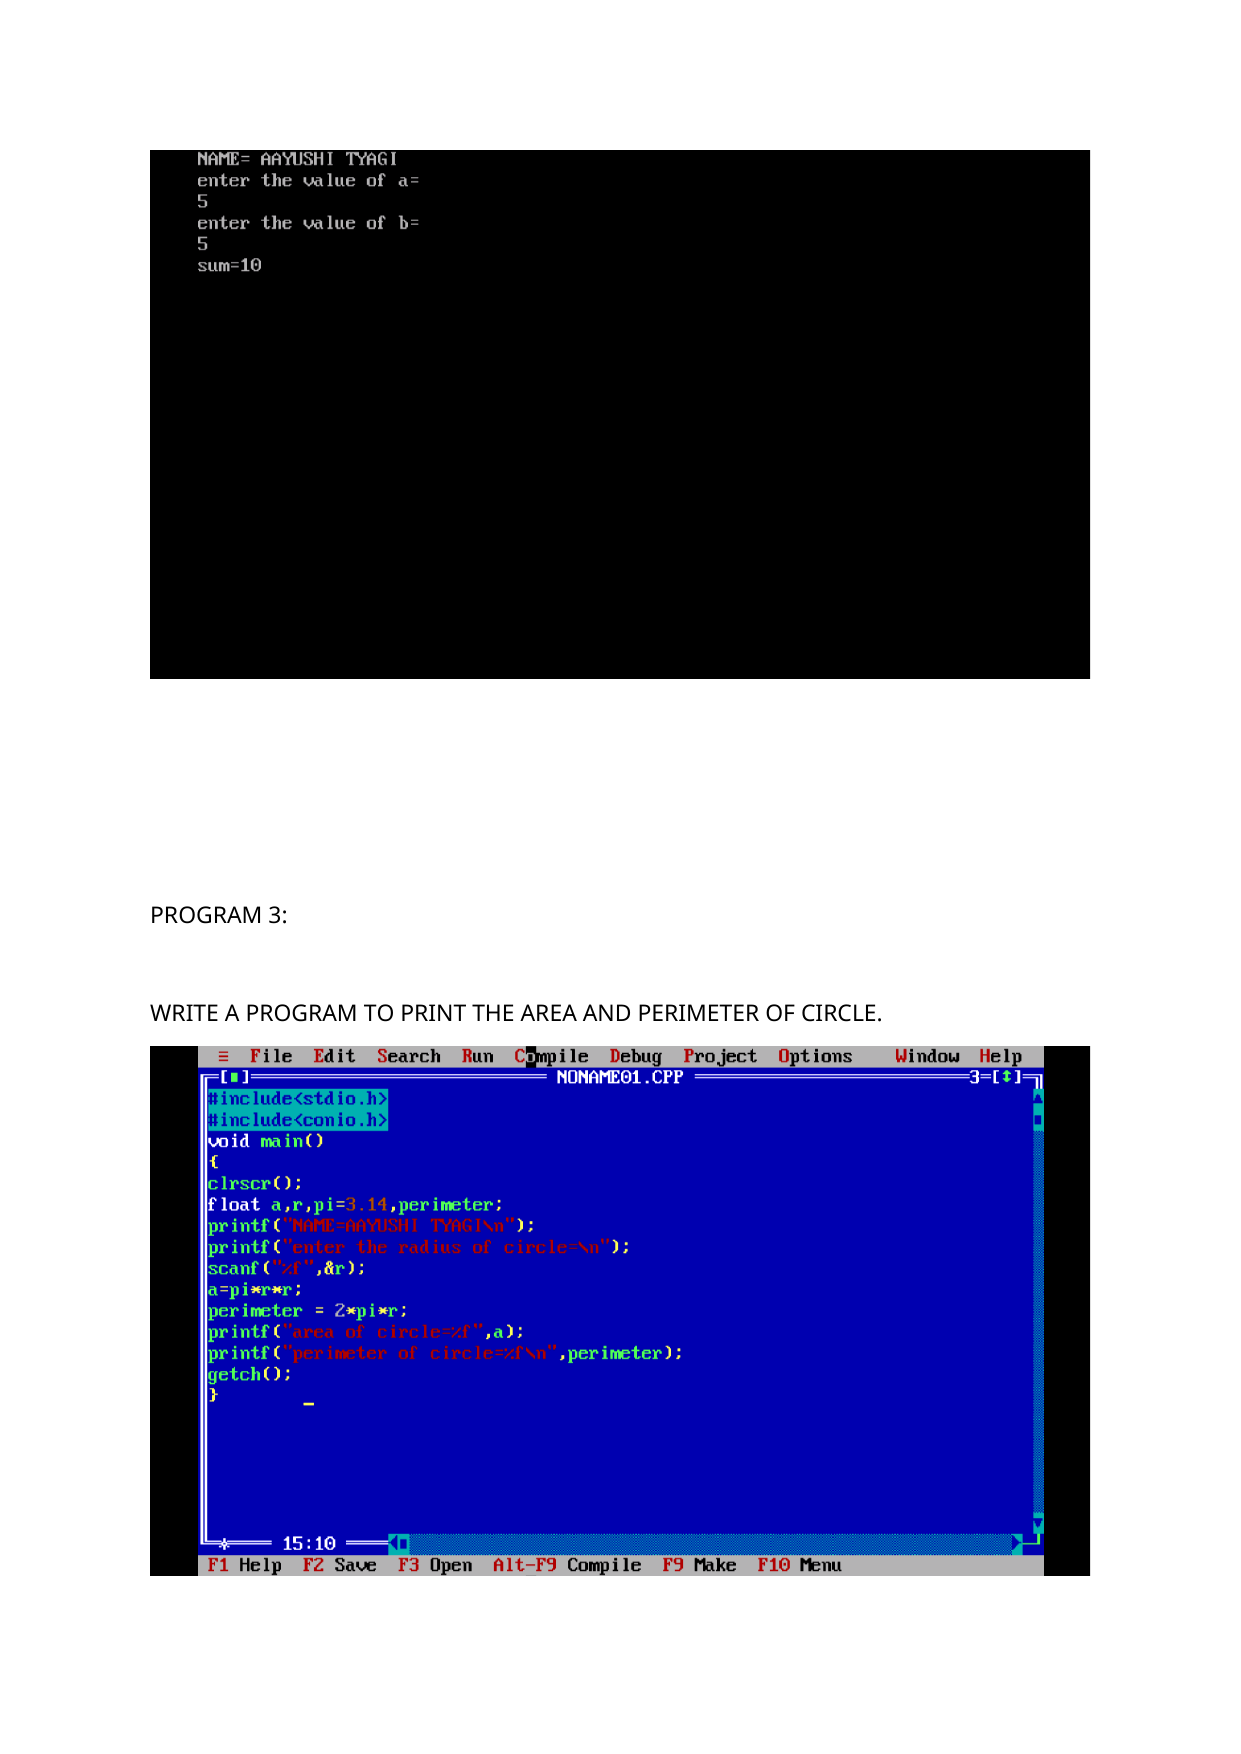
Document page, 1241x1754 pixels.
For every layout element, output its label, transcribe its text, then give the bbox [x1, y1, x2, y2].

text PROGRAM 3: [150, 899, 1090, 930]
text WRITE A PROGRAM TO PRINT THE AREA AND PERIMETER OF CIRCLE. [150, 996, 1090, 1028]
picture [150, 150, 1091, 679]
picture [150, 1046, 1091, 1576]
